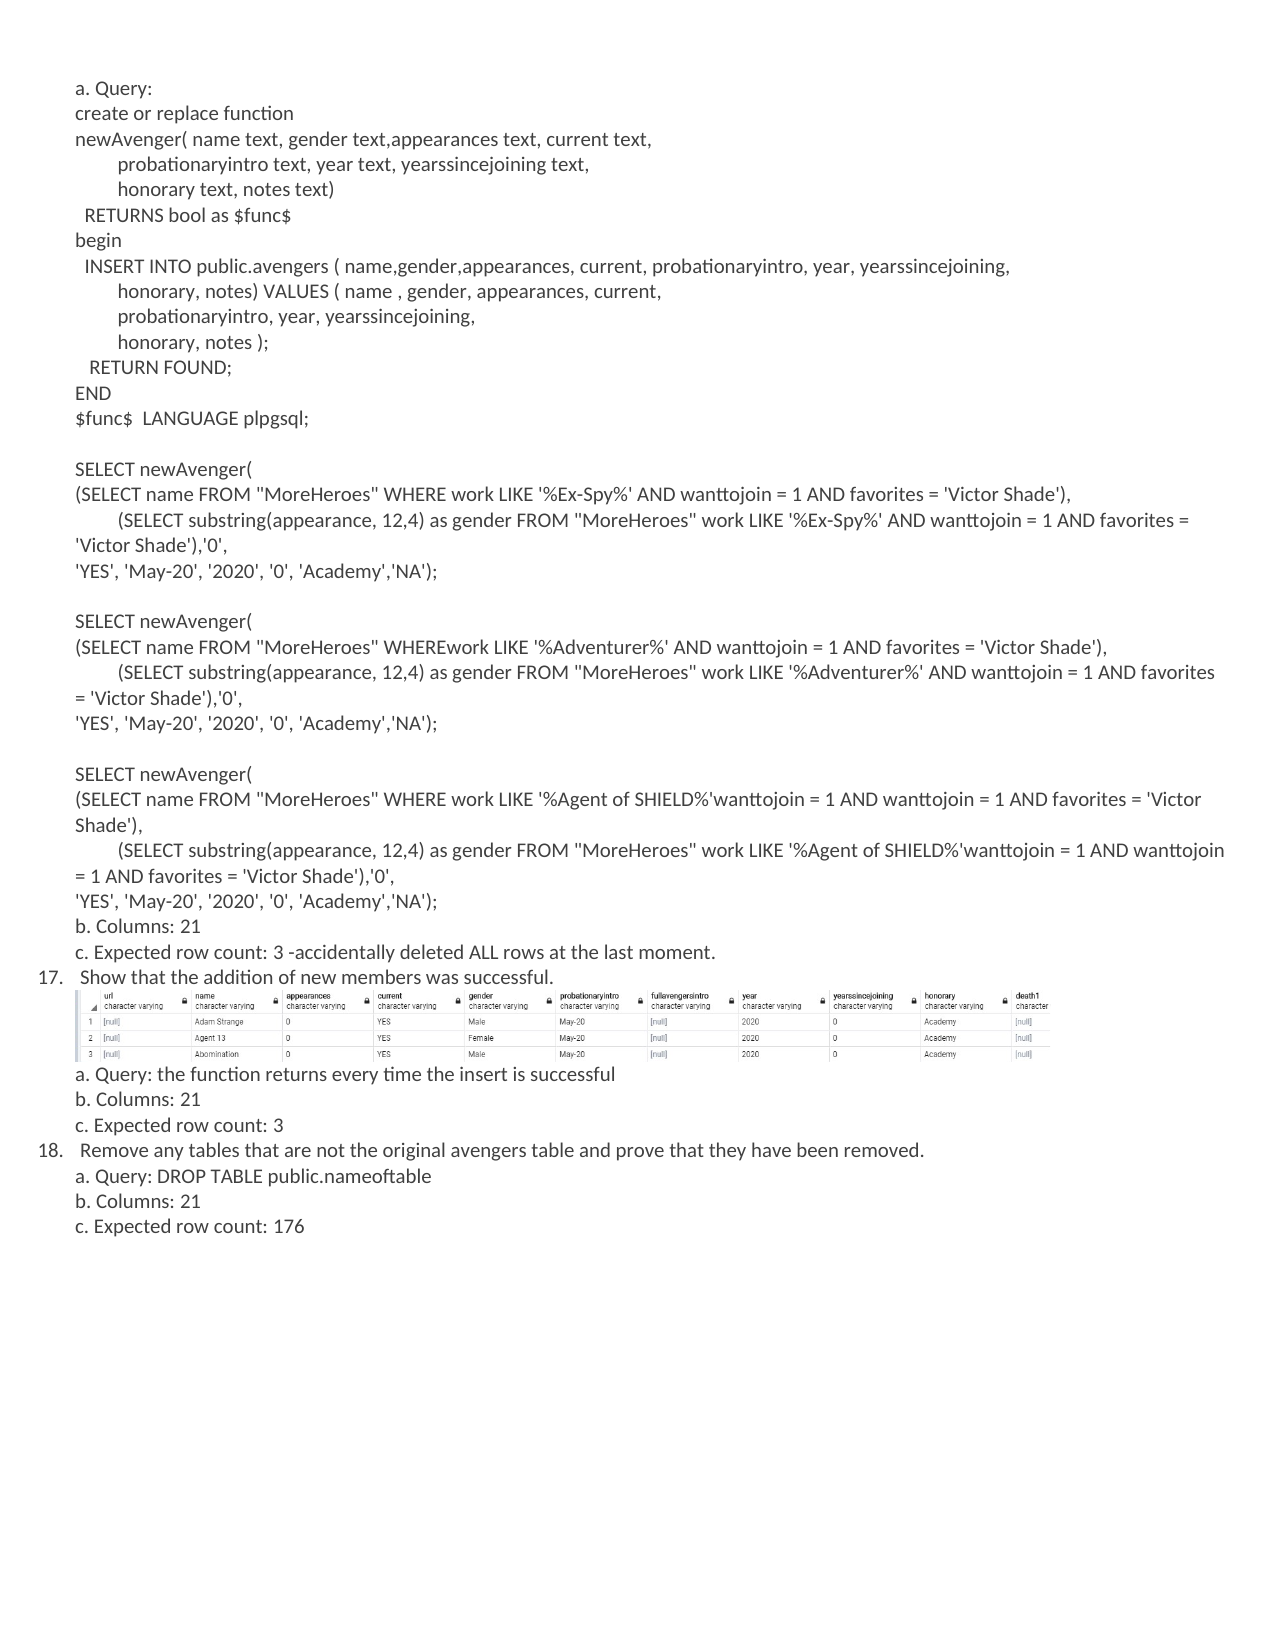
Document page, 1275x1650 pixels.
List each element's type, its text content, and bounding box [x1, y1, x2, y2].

text b. Columns: 21 [75, 914, 1228, 939]
text honorary, notes ); [75, 329, 1228, 354]
text honorary text, notes text) [75, 177, 1228, 202]
text $func$ LANGUAGE plpgsql; [75, 405, 1228, 431]
text honorary, notes) VALUES ( name , gender, appearances, current, [75, 278, 1228, 304]
text probationaryintro text, year text, yearssincejoining text, [75, 151, 1228, 177]
text newAvenger( name text, gender text,appearances text, current text, [75, 126, 1228, 151]
list Remove any tables that are not the original avengers table and prove that they have been removed. [37, 1137, 1228, 1163]
text SELECT newAvenger( [75, 456, 1228, 482]
text END [75, 380, 1228, 405]
text (SELECT name FROM "MoreHeroes" WHERE work LIKE '%Agent of SHIELD%'wanttojoin = 1 AND wanttojoin = 1 AND favorites = 'Victor Shade'), [75, 787, 1228, 837]
text c. Expected row count: 176 [75, 1214, 1228, 1239]
text RETURN FOUND; [75, 354, 1228, 380]
text (SELECT substring(appearance, 12,4) as gender FROM "MoreHeroes" work LIKE '%Ex-Spy%' AND wanttojoin = 1 AND favorites = 'Victor Shade'),'0', [75, 507, 1228, 558]
text c. Expected row count: 3 [75, 1112, 1228, 1137]
text c. Expected row count: 3 -accidentally deleted ALL rows at the last moment. [75, 939, 1228, 964]
list Show that the addition of new members was successful. [37, 964, 1228, 990]
text a. Query: the function returns every time the insert is successful [75, 1061, 1228, 1087]
text begin [75, 227, 1228, 253]
text (SELECT substring(appearance, 12,4) as gender FROM "MoreHeroes" work LIKE '%Agent of SHIELD%'wanttojoin = 1 AND wanttojoin = 1 AND favorites = 'Victor Shade'),'0', [75, 837, 1228, 888]
text 'YES', 'May-20', '2020', '0', 'Academy','NA'); [75, 558, 1228, 583]
text a. Query: [75, 75, 1228, 100]
text RETURNS bool as $func$ [75, 202, 1228, 227]
text 'YES', 'May-20', '2020', '0', 'Academy','NA'); [75, 710, 1228, 736]
text b. Columns: 21 [75, 1087, 1228, 1112]
text SELECT newAvenger( [75, 609, 1228, 634]
picture [75, 990, 1050, 1062]
text create or replace function [75, 100, 1228, 126]
text 'YES', 'May-20', '2020', '0', 'Academy','NA'); [75, 888, 1228, 914]
text (SELECT name FROM "MoreHeroes" WHEREwork LIKE '%Adventurer%' AND wanttojoin = 1 AND favorites = 'Victor Shade'), [75, 634, 1228, 659]
text a. Query: DROP TABLE public.nameoftable [75, 1163, 1228, 1188]
text INSERT INTO public.avengers ( name,gender,appearances, current, probationaryintro, year, yearssincejoining, [75, 253, 1228, 278]
text SELECT newAvenger( [75, 761, 1228, 787]
text b. Columns: 21 [75, 1188, 1228, 1214]
text (SELECT substring(appearance, 12,4) as gender FROM "MoreHeroes" work LIKE '%Adventurer%' AND wanttojoin = 1 AND favorites = 'Victor Shade'),'0', [75, 659, 1228, 710]
text (SELECT name FROM "MoreHeroes" WHERE work LIKE '%Ex-Spy%' AND wanttojoin = 1 AND favorites = 'Victor Shade'), [75, 482, 1228, 507]
text probationaryintro, year, yearssincejoining, [75, 304, 1228, 329]
